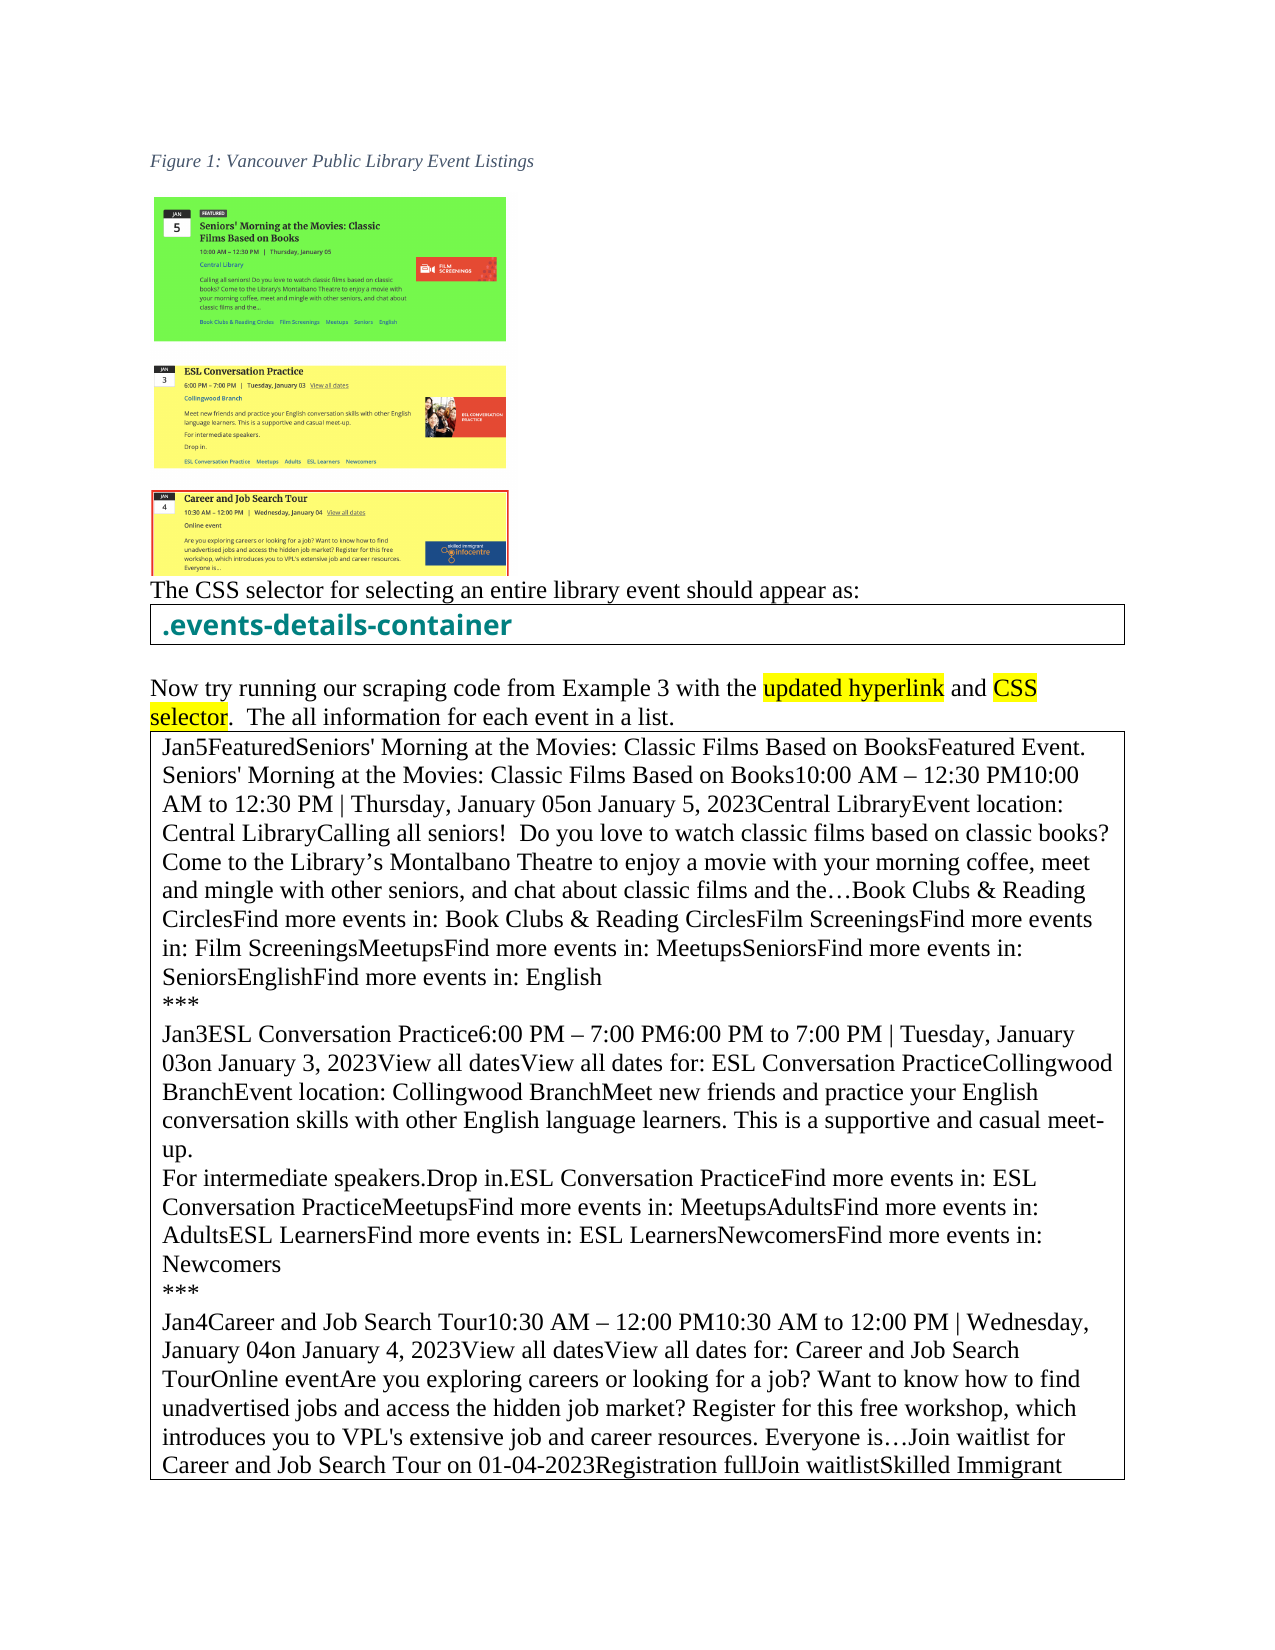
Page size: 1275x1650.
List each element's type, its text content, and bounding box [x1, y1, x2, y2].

text The CSS selector for selecting an entire library event should appear as: [150, 575, 1125, 604]
text Figure 1: Vancouver Public Library Event Listings [150, 150, 1125, 172]
picture [150, 192, 518, 576]
text Now try running our scraping code from Example 3 with the updated hyperlink and CSS selector. The all information for each event in a list. [150, 673, 1125, 731]
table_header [151, 732, 1124, 1479]
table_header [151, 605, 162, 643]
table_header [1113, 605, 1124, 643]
